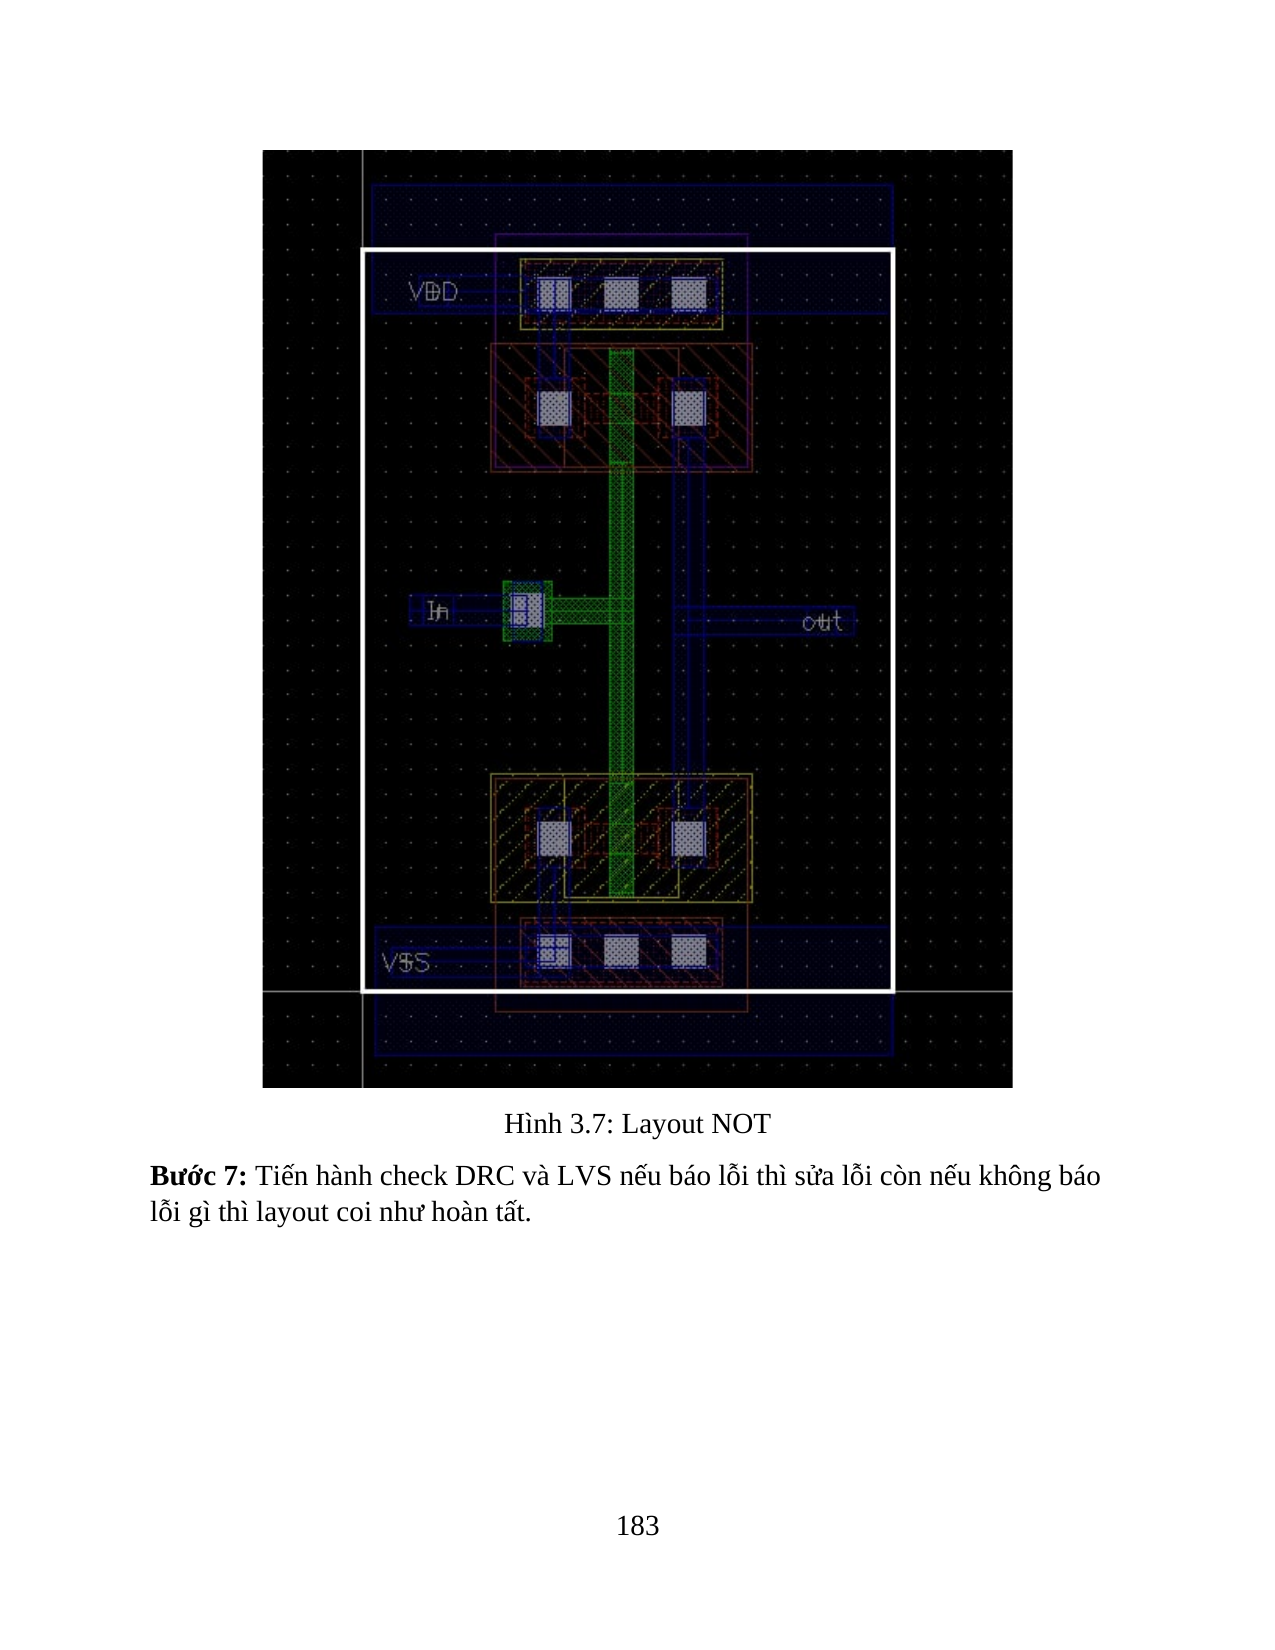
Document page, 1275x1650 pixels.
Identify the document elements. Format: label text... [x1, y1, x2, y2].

text Bước 7: Tiến hành check DRC và LVS nếu báo lỗi thì sửa lỗi còn nếu không báo lỗi gì thì layout coi như hoàn tất. [150, 1158, 1125, 1227]
text Hình 3.7: Layout NOT [150, 1106, 1125, 1140]
picture [262, 150, 1013, 1088]
